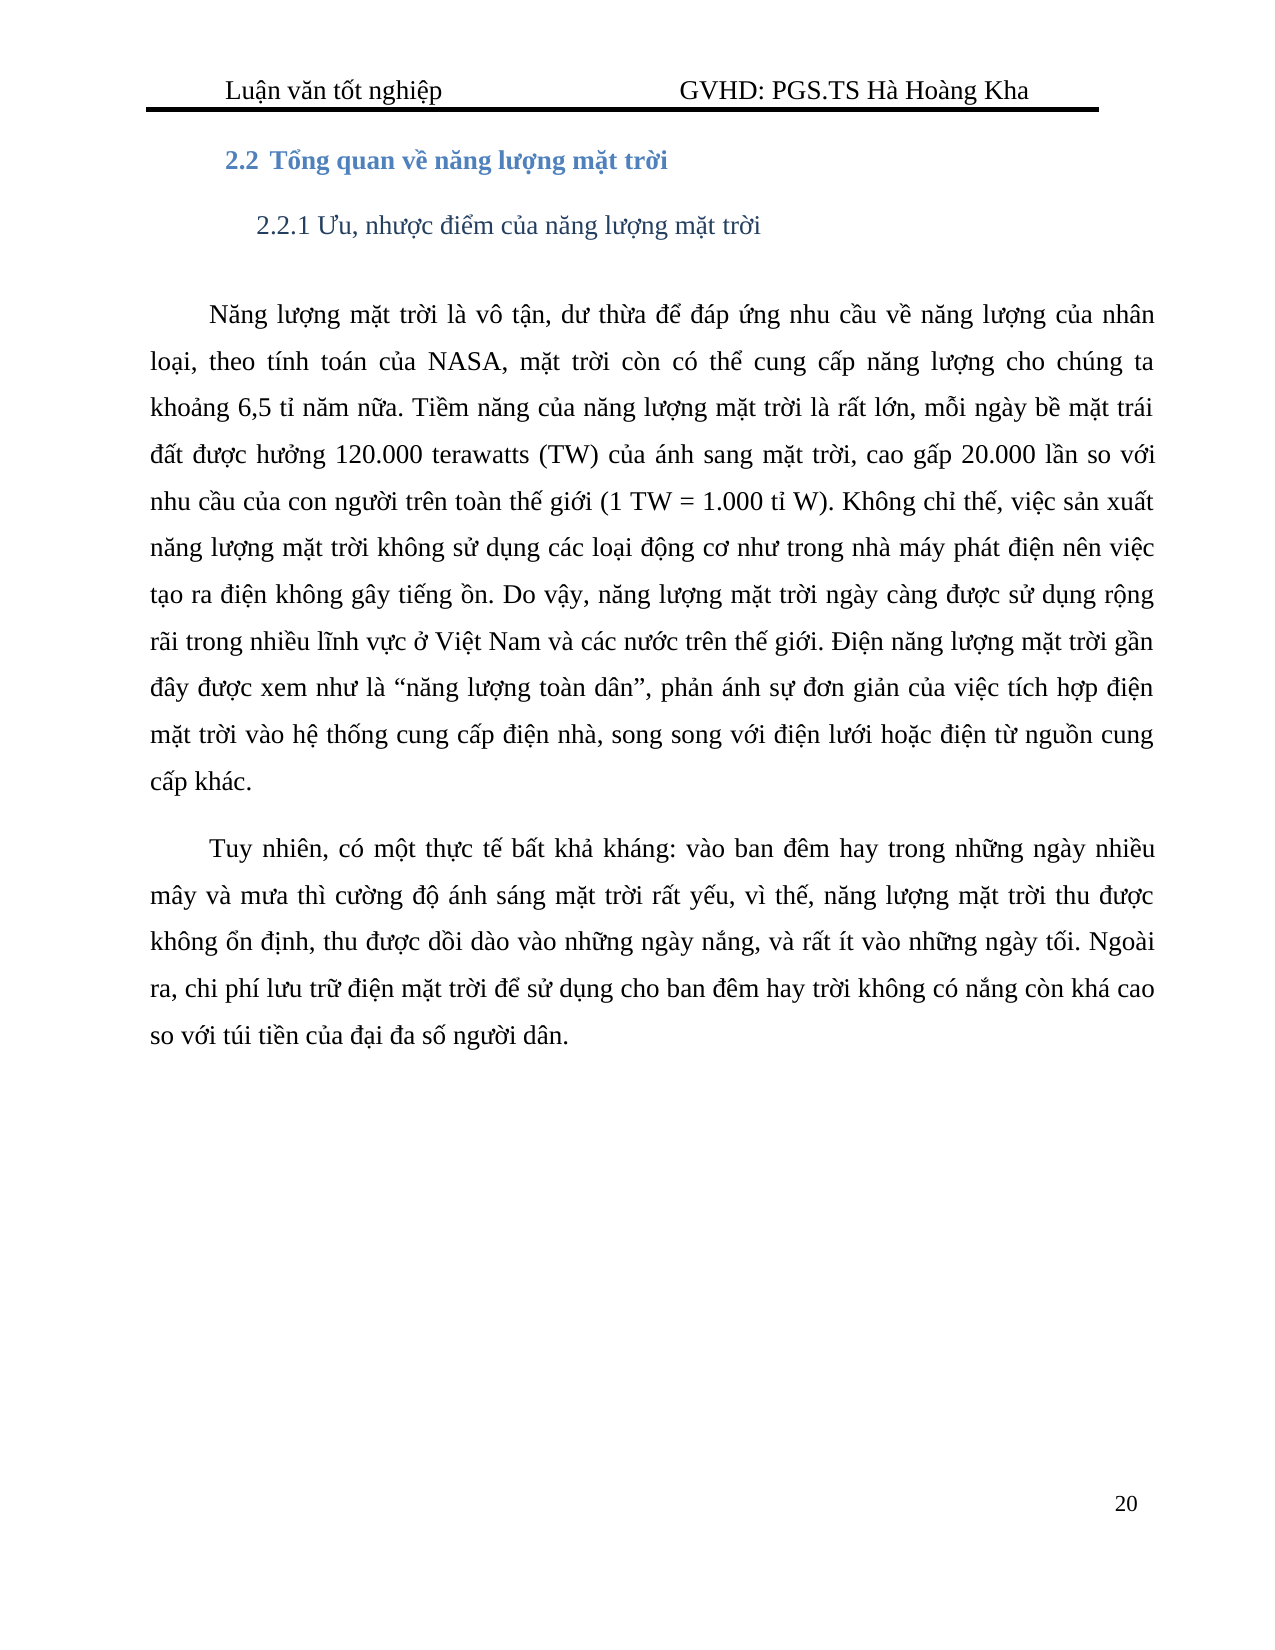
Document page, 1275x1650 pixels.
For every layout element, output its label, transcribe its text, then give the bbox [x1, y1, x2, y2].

list Ưu, nhược điểm của năng lượng mặt trời [256, 209, 1169, 241]
subtitle Tổng quan về năng lượng mặt trời [225, 144, 1169, 175]
text Tuy nhiên, có một thực tế bất khả kháng: vào ban đêm hay trong những ngày nhiều mây và mưa thì cường độ ánh sáng mặt trời rất yếu, vì thế, năng lượng mặt trời thu được không ổn định, thu được dồi dào vào những ngày nắng, và rất ít vào những ngày tối. Ngoài ra, chi phí lưu trữ điện mặt trời để sử dụng cho ban đêm hay trời không có nắng còn khá cao so với túi tiền của đại đa số người dân. [150, 832, 1156, 1050]
text Năng lượng mặt trời là vô tận, dư thừa để đáp ứng nhu cầu về năng lượng của nhân loại, theo tính toán của NASA, mặt trời còn có thể cung cấp năng lượng cho chúng ta khoảng 6,5 tỉ năm nữa. Tiềm năng của năng lượng mặt trời là rất lớn, mỗi ngày bề mặt trái đất được hưởng 120.000 terawatts (TW) của ánh sang mặt trời, cao gấp 20.000 lần so với nhu cầu của con người trên toàn thế giới (1 TW = 1.000 tỉ W). Không chỉ thế, việc sản xuất năng lượng mặt trời không sử dụng các loại động cơ như trong nhà máy phát điện nên việc tạo ra điện không gây tiếng ồn. Do vậy, năng lượng mặt trời ngày càng được sử dụng rộng rãi trong nhiều lĩnh vực ở Việt Nam và các nước trên thế giới. Điện năng lượng mặt trời gần đây được xem như là “năng lượng toàn dân”, phản ánh sự đơn giản của việc tích hợp điện mặt trời vào hệ thống cung cấp điện nhà, song song với điện lưới hoặc điện từ nguồn cung cấp khác. [150, 298, 1156, 796]
